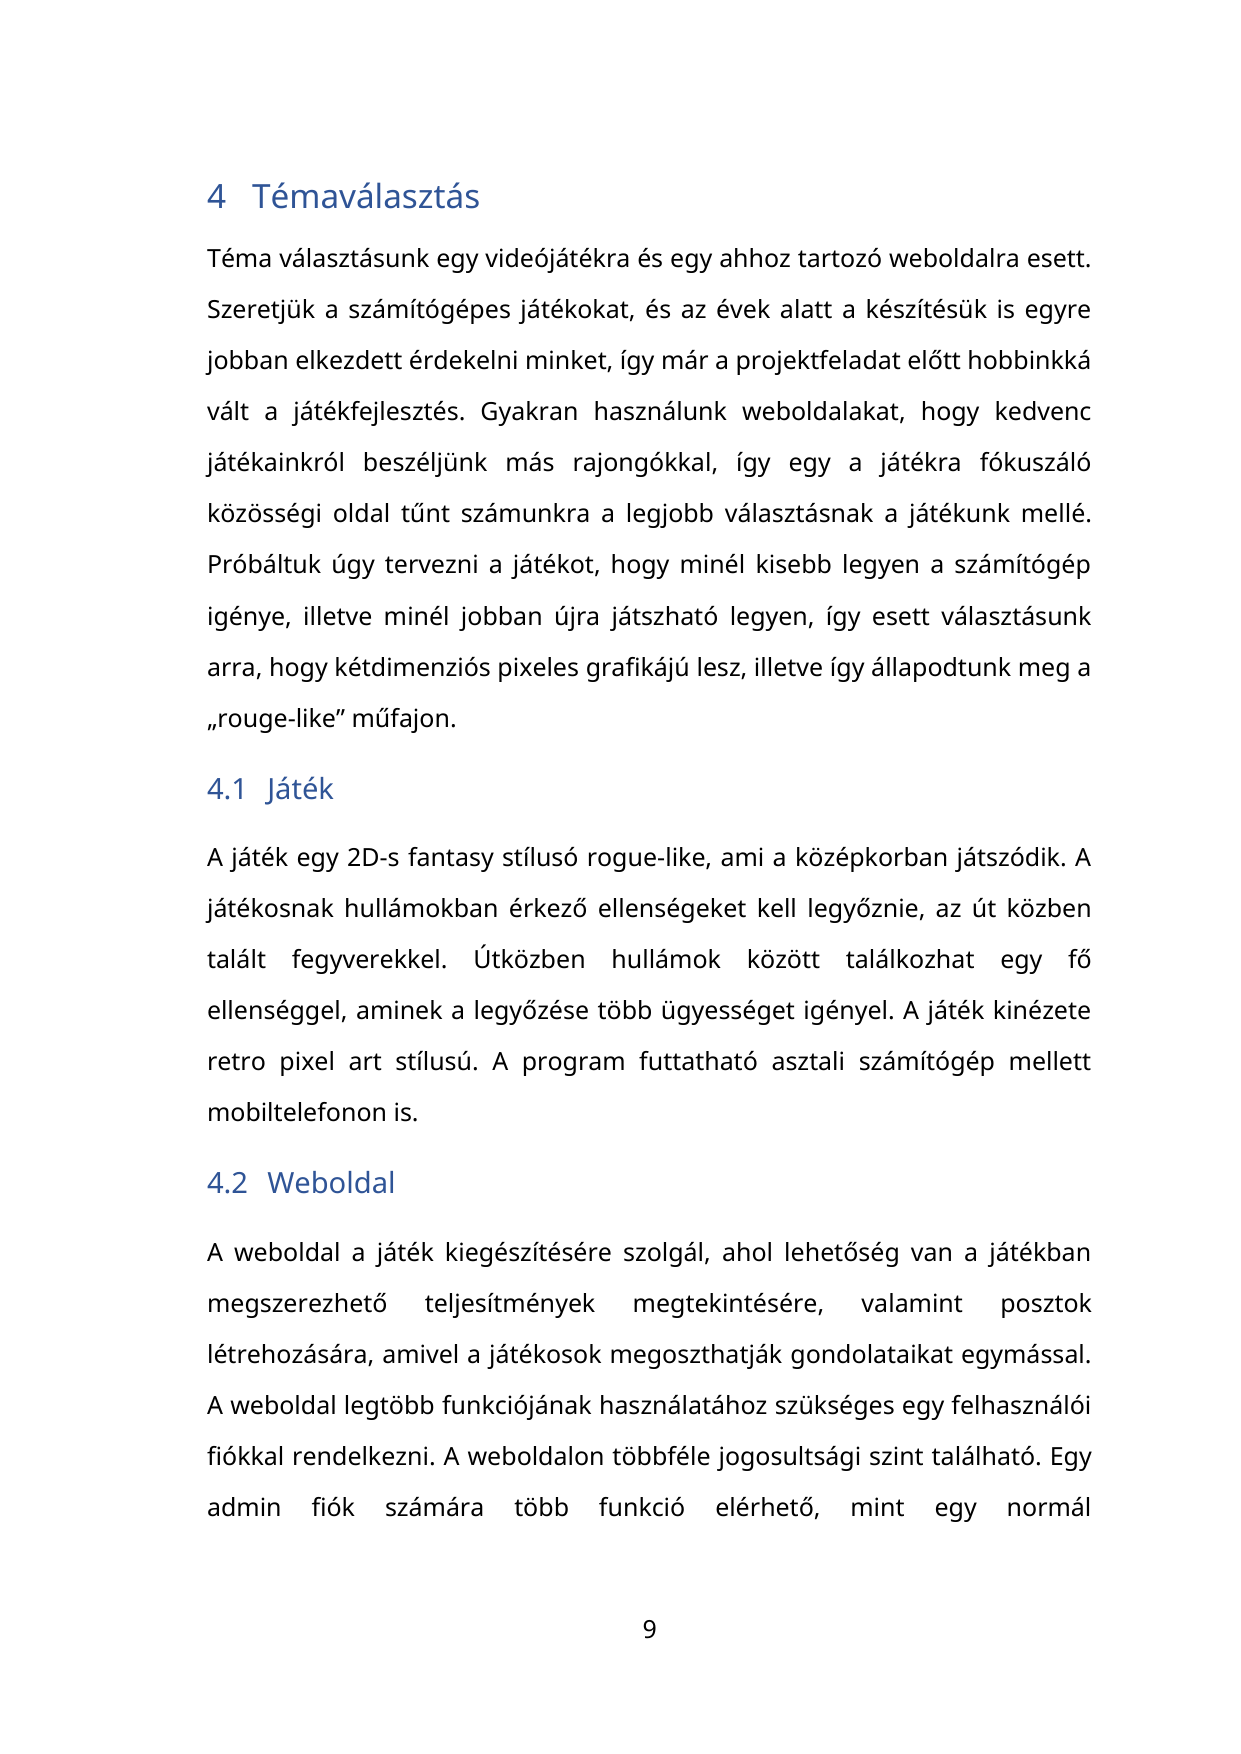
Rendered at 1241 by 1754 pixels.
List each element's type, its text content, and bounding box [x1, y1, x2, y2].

text Téma választásunk egy videójátékra és egy ahhoz tartozó weboldalra esett. Szeretjük a számítógépes játékokat, és az évek alatt a készítésük is egyre jobban elkezdett érdekelni minket, így már a projektfeladat előtt hobbinkká vált a játékfejlesztés. Gyakran használunk weboldalakat, hogy kedvenc játékainkról beszéljünk más rajongókkal, így egy a játékra fókuszáló közösségi oldal tűnt számunkra a legjobb választásnak a játékunk mellé. Próbáltuk úgy tervezni a játékot, hogy minél kisebb legyen a számítógép igénye, illetve minél jobban újra játszható legyen, így esett választásunk arra, hogy kétdimenziós pixeles grafikájú lesz, illetve így állapodtunk meg a „rouge-like” műfajon. [207, 241, 1092, 734]
subtitle Témaválasztás [207, 173, 1092, 218]
subtitle Játék [207, 768, 1092, 808]
subtitle Weboldal [207, 1163, 1092, 1202]
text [207, 1235, 1092, 1524]
text A játék egy 2D-s fantasy stílusó rogue-like, ami a középkorban játszódik. A játékosnak hullámokban érkező ellenségeket kell legyőznie, az út közben talált fegyverekkel. Útközben hullámok között találkozhat egy fő ellenséggel, aminek a legyőzése több ügyességet igényel. A játék kinézete retro pixel art stílusú. A program futtatható asztali számítógép mellett mobiltelefonon is. [207, 840, 1092, 1129]
